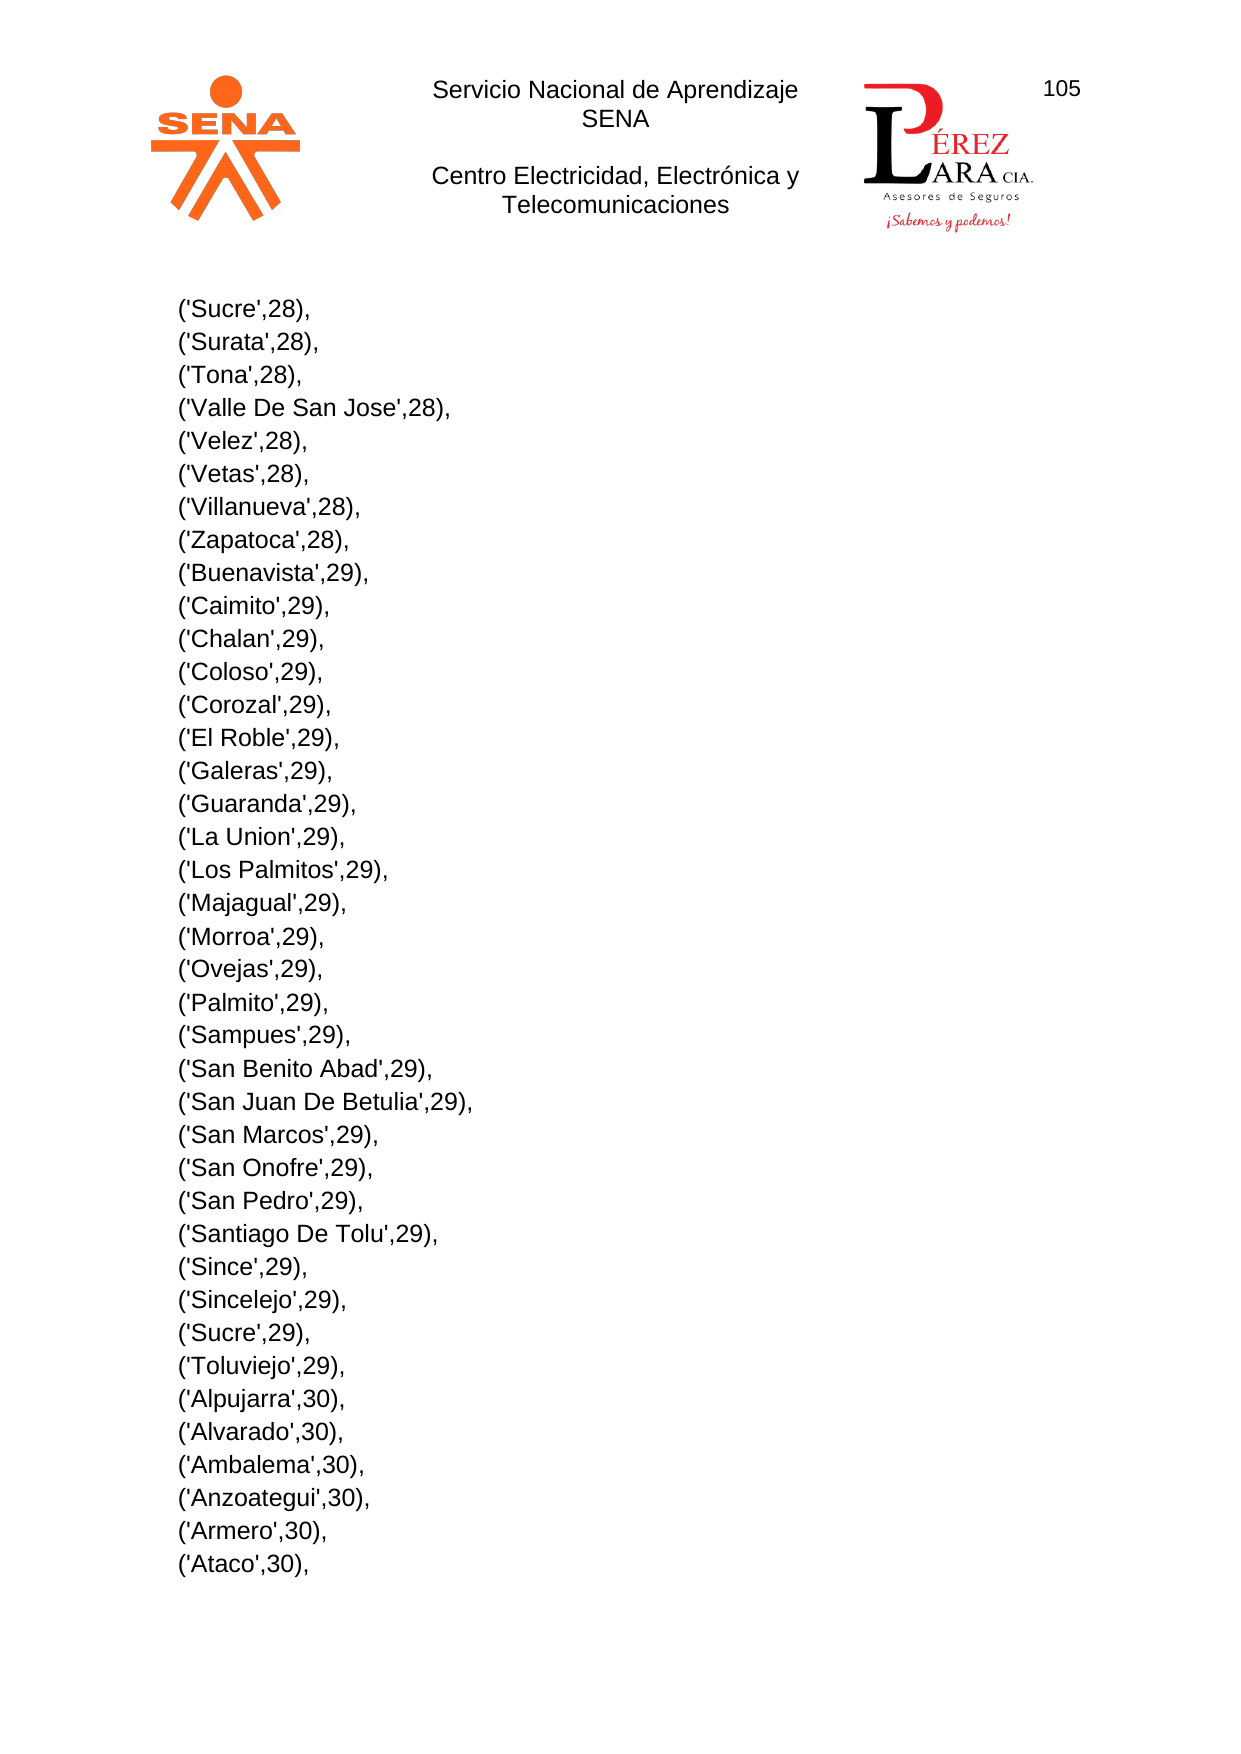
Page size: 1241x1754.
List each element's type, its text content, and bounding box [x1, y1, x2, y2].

text ('Vetas',28), [150, 459, 1090, 488]
text ('Armero',30), [150, 1516, 1090, 1544]
text ('Alvarado',30), [150, 1417, 1090, 1446]
text ('Anzoategui',30), [150, 1483, 1090, 1512]
text ('La Union',29), [150, 822, 1090, 851]
text ('Palmito',29), [150, 987, 1090, 1016]
text ('Guaranda',29), [150, 789, 1090, 818]
text ('San Benito Abad',29), [150, 1053, 1090, 1082]
text ('Los Palmitos',29), [150, 855, 1090, 884]
text ('San Pedro',29), [150, 1186, 1090, 1214]
text ('Surata',28), [150, 327, 1090, 356]
text ('Zapatoca',28), [150, 525, 1090, 554]
text ('Sucre',29), [150, 1318, 1090, 1346]
text ('El Roble',29), [150, 723, 1090, 752]
text ('Caimito',29), [150, 591, 1090, 620]
text ('Tona',28), [150, 360, 1090, 389]
text ('Valle De San Jose',28), [150, 393, 1090, 422]
text ('Santiago De Tolu',29), [150, 1219, 1090, 1247]
text ('Morroa',29), [150, 921, 1090, 950]
text ('Corozal',29), [150, 690, 1090, 719]
text ('Villanueva',28), [150, 492, 1090, 521]
text ('Coloso',29), [150, 657, 1090, 686]
text ('Ambalema',30), [150, 1450, 1090, 1478]
text ('Velez',28), [150, 426, 1090, 455]
text ('Sucre',28), [150, 294, 1090, 323]
text ('Since',29), [150, 1252, 1090, 1280]
text ('San Marcos',29), [150, 1119, 1090, 1148]
text ('San Onofre',29), [150, 1153, 1090, 1181]
text ('Toluviejo',29), [150, 1351, 1090, 1379]
text ('Buenavista',29), [150, 558, 1090, 587]
text ('Sincelejo',29), [150, 1285, 1090, 1313]
text ('Majagual',29), [150, 888, 1090, 917]
text ('Ovejas',29), [150, 954, 1090, 983]
text ('Galeras',29), [150, 756, 1090, 785]
picture [858, 75, 1037, 246]
text ('Alpujarra',30), [150, 1384, 1090, 1412]
text ('Sampues',29), [150, 1021, 1090, 1049]
text ('Ataco',30), [150, 1549, 1090, 1578]
text ('Chalan',29), [150, 624, 1090, 653]
text ('San Juan De Betulia',29), [150, 1087, 1090, 1115]
picture [150, 75, 300, 222]
